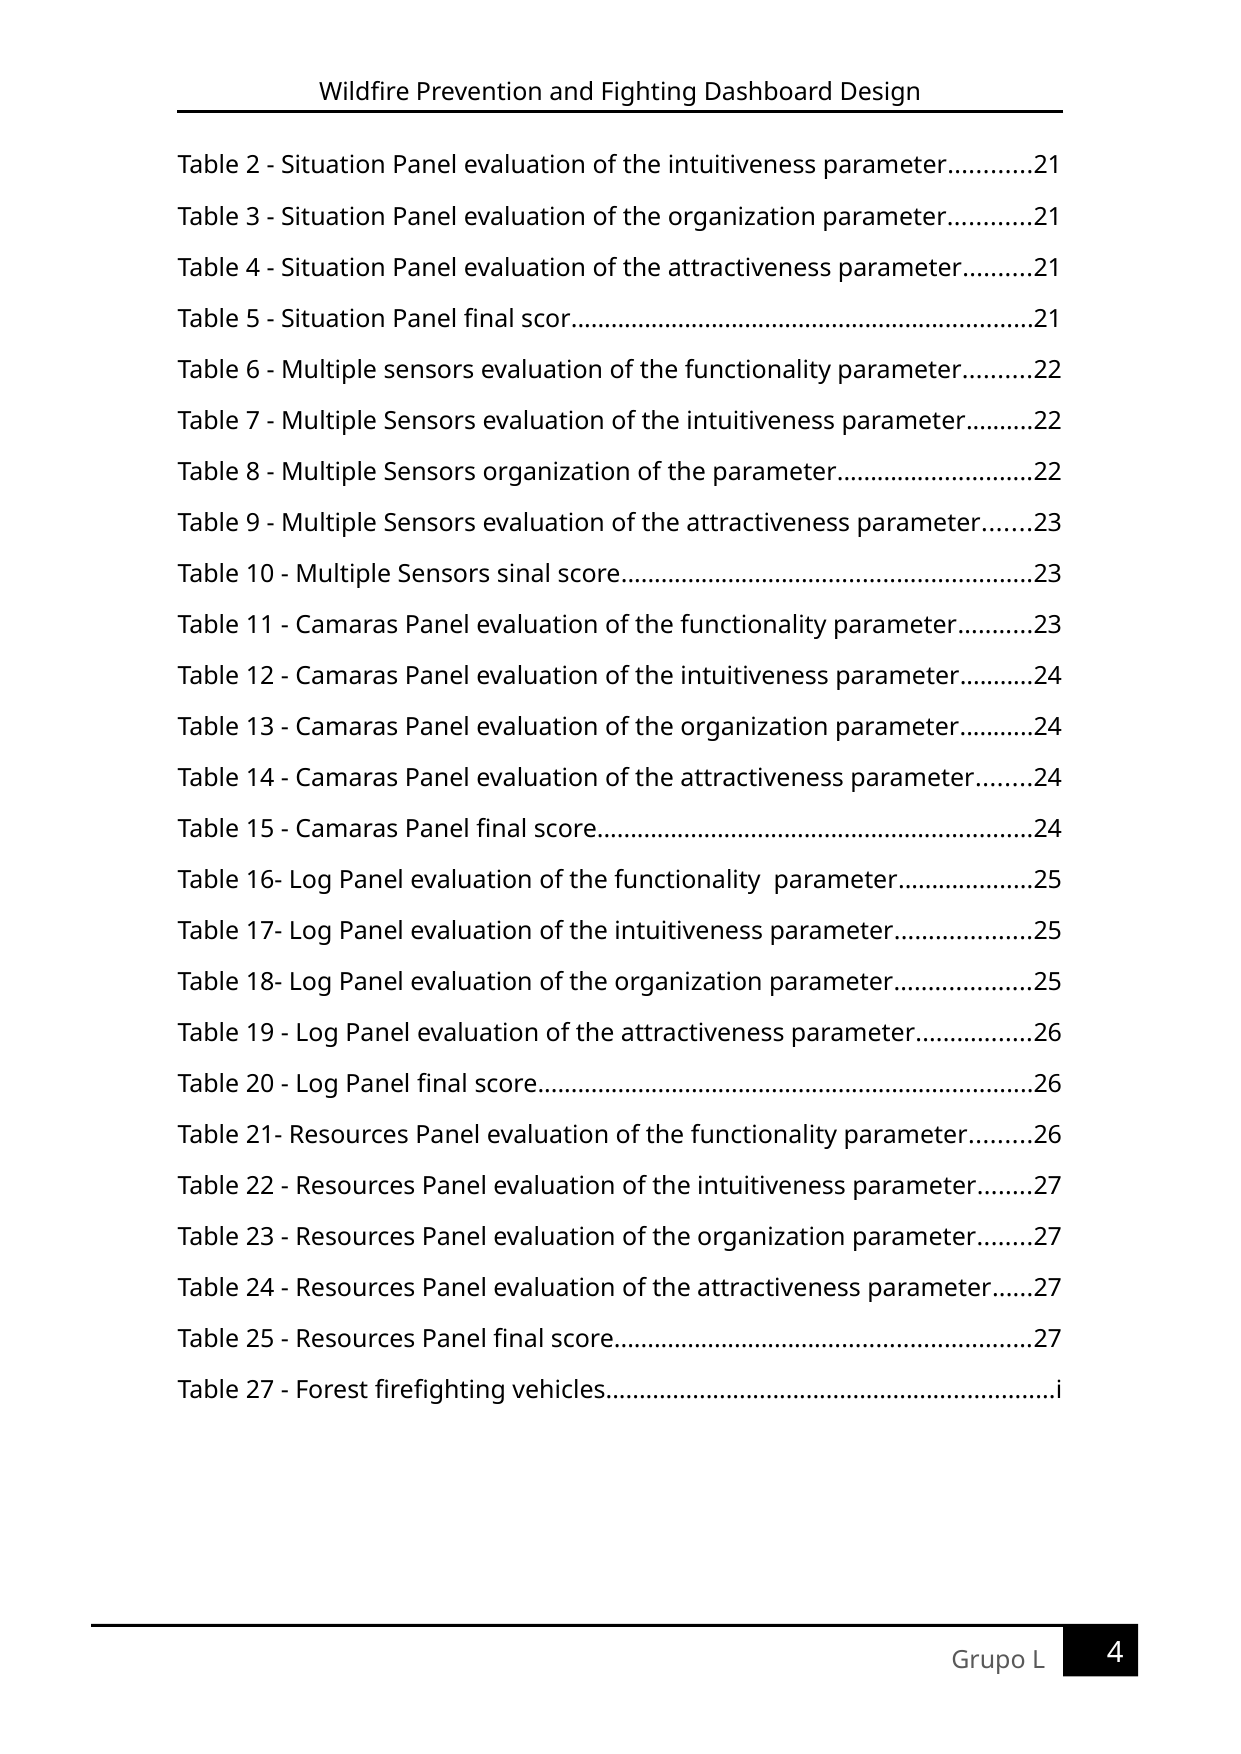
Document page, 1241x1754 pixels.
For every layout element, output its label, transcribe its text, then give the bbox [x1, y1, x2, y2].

text Table 18- Log Panel evaluation of the organization parameter 25 [177, 964, 1063, 998]
text Table 16- Log Panel evaluation of the functionality parameter 25 [177, 862, 1063, 896]
text Table 11 - Camaras Panel evaluation of the functionality parameter 23 [177, 606, 1063, 641]
text Table 23 - Resources Panel evaluation of the organization parameter 27 [177, 1219, 1063, 1253]
text Table 2 - Situation Panel evaluation of the intuitiveness parameter 21 [177, 147, 1063, 181]
text Table 24 - Resources Panel evaluation of the attractiveness parameter 27 [177, 1270, 1063, 1304]
text Table 27 - Forest firefighting vehicles i [177, 1372, 1063, 1406]
text Table 13 - Camaras Panel evaluation of the organization parameter 24 [177, 708, 1063, 743]
text Table 3 - Situation Panel evaluation of the organization parameter 21 [177, 198, 1063, 232]
text Table 21- Resources Panel evaluation of the functionality parameter 26 [177, 1117, 1063, 1151]
text Table 9 - Multiple Sensors evaluation of the attractiveness parameter 23 [177, 504, 1063, 538]
text Table 5 - Situation Panel final scor 21 [177, 300, 1063, 334]
text Table 14 - Camaras Panel evaluation of the attractiveness parameter 24 [177, 759, 1063, 794]
text Table 8 - Multiple Sensors organization of the parameter 22 [177, 453, 1063, 487]
text Table 4 - Situation Panel evaluation of the attractiveness parameter 21 [177, 249, 1063, 283]
text Table 20 - Log Panel final score 26 [177, 1066, 1063, 1100]
text Table 12 - Camaras Panel evaluation of the intuitiveness parameter 24 [177, 657, 1063, 692]
text Table 15 - Camaras Panel final score 24 [177, 811, 1063, 845]
text Table 25 - Resources Panel final score 27 [177, 1321, 1063, 1355]
text Table 17- Log Panel evaluation of the intuitiveness parameter 25 [177, 913, 1063, 947]
text Table 6 - Multiple sensors evaluation of the functionality parameter 22 [177, 351, 1063, 385]
text Table 22 - Resources Panel evaluation of the intuitiveness parameter 27 [177, 1168, 1063, 1202]
text Table 19 - Log Panel evaluation of the attractiveness parameter 26 [177, 1015, 1063, 1049]
text Table 10 - Multiple Sensors sinal score 23 [177, 555, 1063, 589]
text Table 7 - Multiple Sensors evaluation of the intuitiveness parameter 22 [177, 402, 1063, 436]
